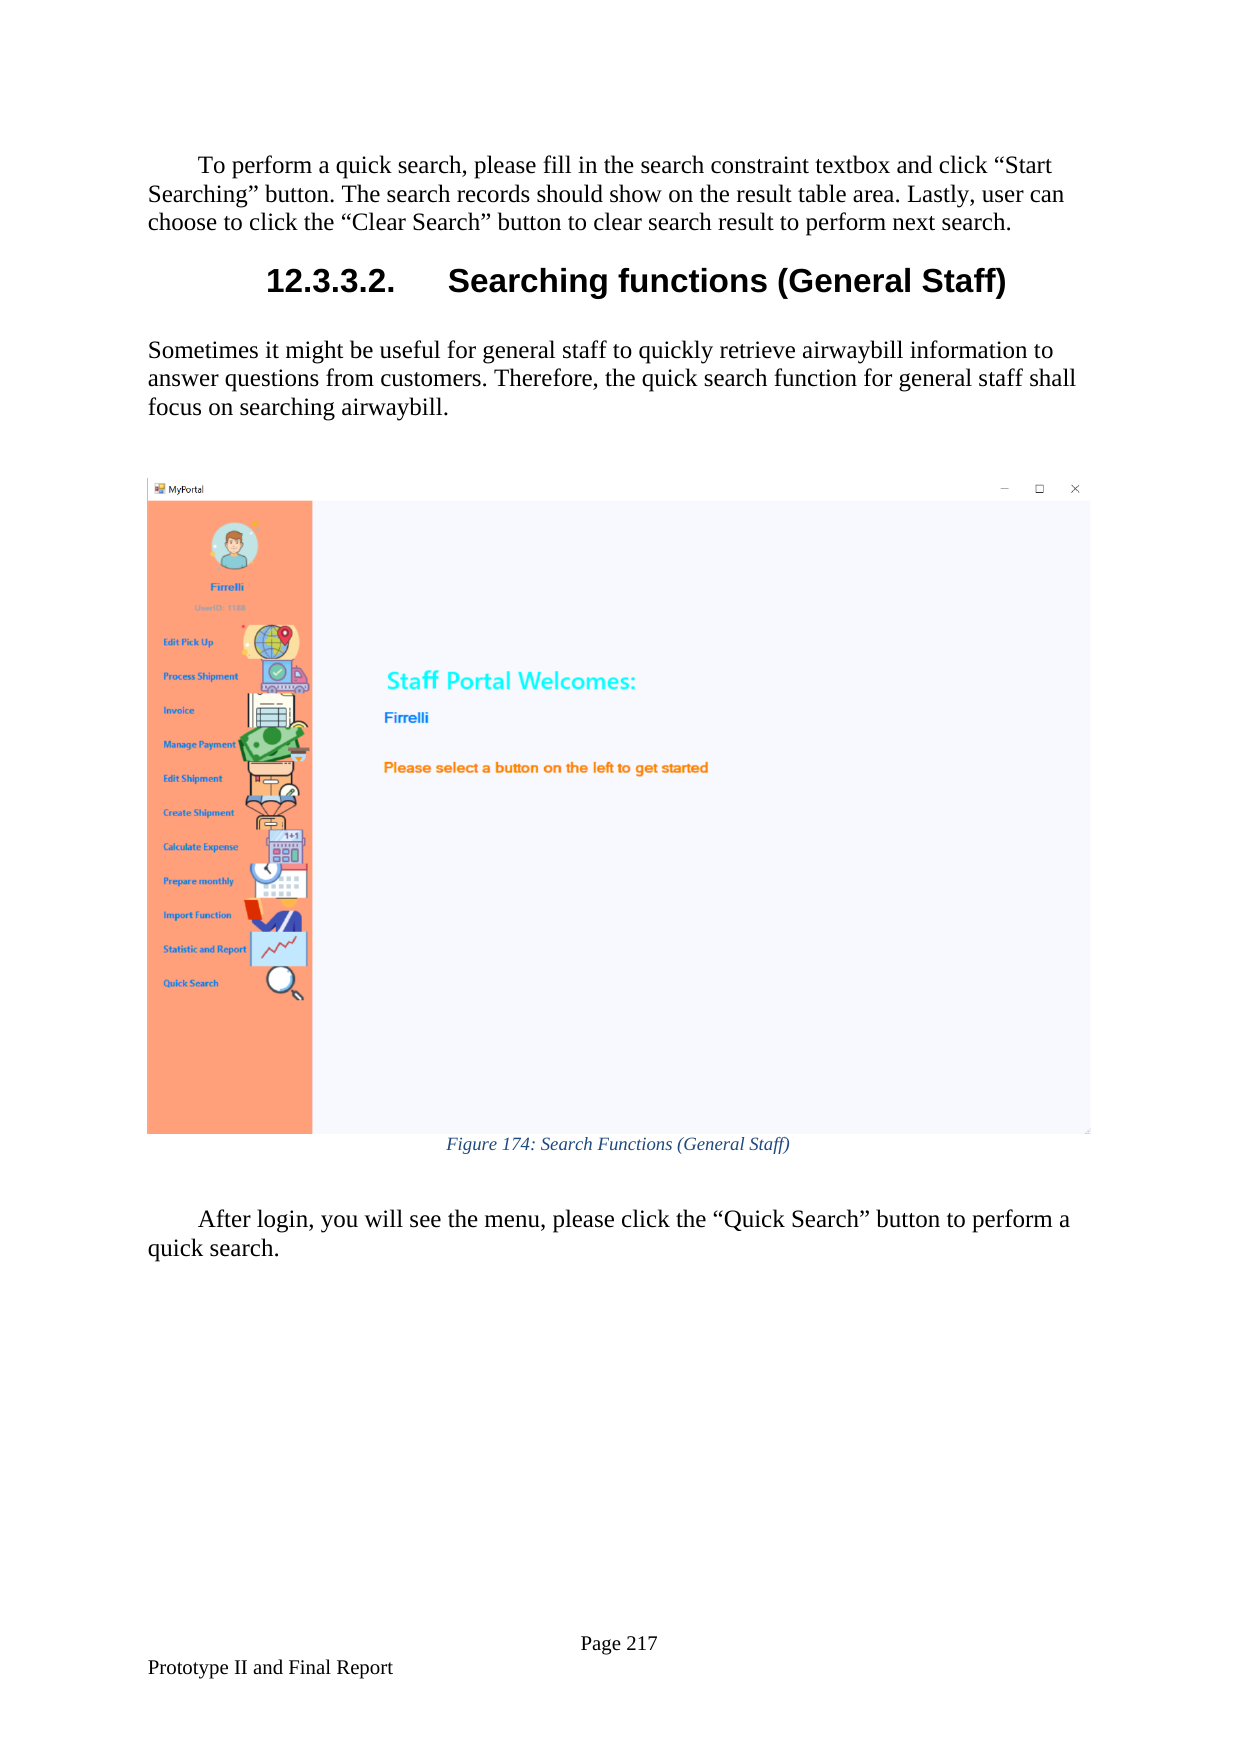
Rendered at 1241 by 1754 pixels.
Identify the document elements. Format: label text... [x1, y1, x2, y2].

text To perform a quick search, please fill in the search constraint textbox and click “Start Searching” button. The search records should show on the result table area. Lastly, user can choose to click the “Clear Search” button to clear search result to perform next search. [148, 150, 1090, 236]
picture [147, 478, 1091, 1134]
text Sometimes it might be useful for general staff to quickly retrieve airwaybill information to answer questions from customers. Therefore, the quick search function for general staff shall focus on searching airwaybill. [148, 335, 1090, 421]
text After login, you will see the menu, please click the “Quick Search” button to perform a quick search. [148, 1204, 1090, 1262]
subtitle Searching functions (General Staff) [266, 261, 1090, 300]
